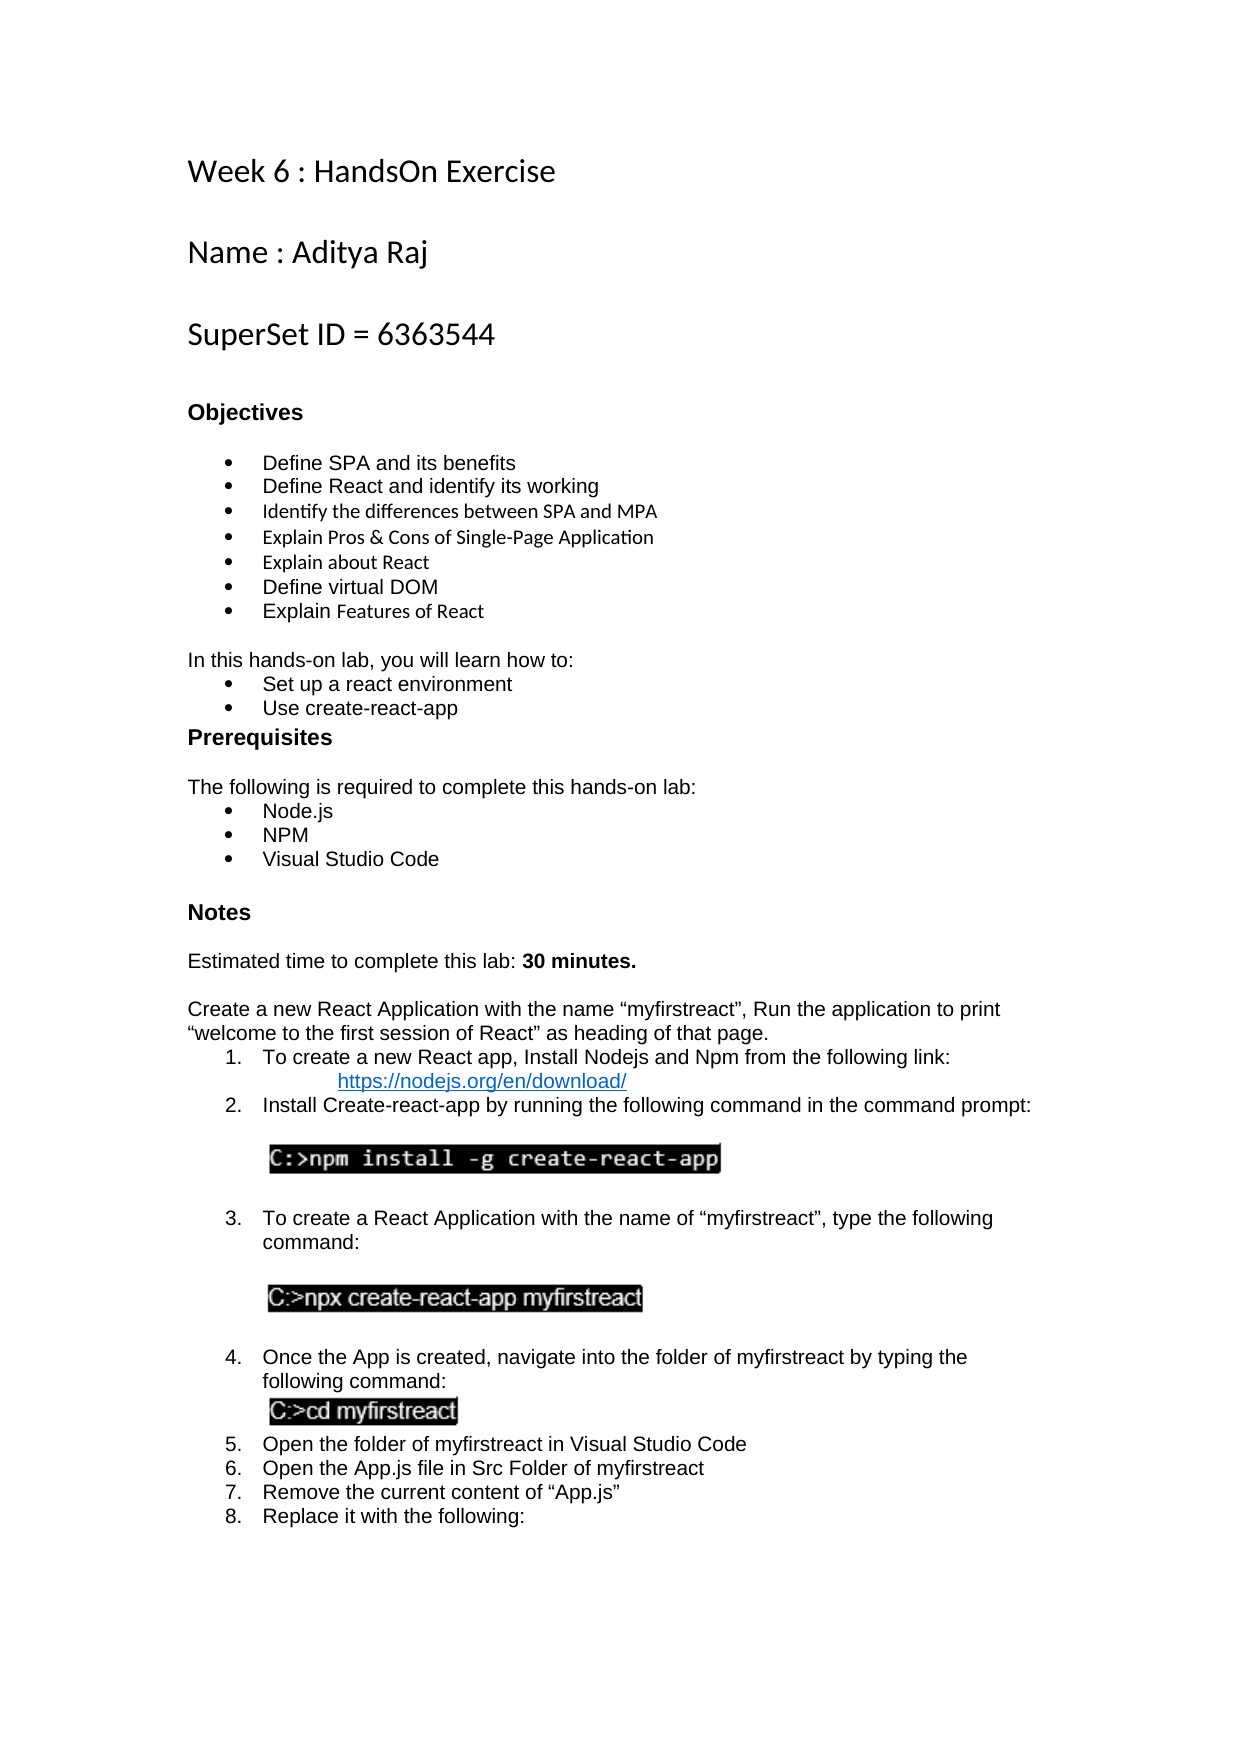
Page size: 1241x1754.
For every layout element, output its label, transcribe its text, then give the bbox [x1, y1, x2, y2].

list Explain Features of React [225, 599, 1053, 624]
list Define SPA and its benefits [225, 450, 1053, 474]
text SuperSet ID = 6363544 [187, 313, 1053, 354]
text Estimated time to complete this lab: 30 minutes. [187, 949, 1053, 973]
text Name : Aditya Raj [187, 231, 1053, 272]
list Remove the current content of “App.js” [225, 1480, 1053, 1504]
text https://nodejs.org/en/download/ [300, 1069, 1053, 1093]
text Week 6 : HandsOn Exercise [187, 150, 1053, 191]
subtitle Notes [187, 899, 1053, 925]
list Replace it with the following: [225, 1504, 1053, 1528]
subtitle Objectives [187, 398, 1053, 425]
list Use create-react-app [225, 696, 1053, 720]
list Visual Studio Code [225, 847, 1053, 871]
list To create a new React app, Install Nodejs and Npm from the following link: [225, 1045, 1053, 1069]
list Once the App is created, navigate into the folder of myfirstreact by typing the following command: [225, 1345, 1053, 1393]
list Define React and identify its working [225, 474, 1053, 498]
list Define virtual DOM [225, 575, 1053, 599]
list Open the folder of myfirstreact in Visual Studio Code [225, 1432, 1053, 1456]
text In this hands-on lab, you will learn how to: [187, 648, 1053, 672]
list Open the App.js file in Src Folder of myfirstreact [225, 1456, 1053, 1480]
list To create a React Application with the name of “myfirstreact”, type the following command: [225, 1206, 1053, 1253]
list Install Create-react-app by running the following command in the command prompt: [225, 1093, 1053, 1117]
picture [262, 1277, 654, 1322]
picture [262, 1393, 466, 1432]
list Explain about React [225, 549, 1053, 575]
list Explain Pros & Cons of Single-Page Application [225, 524, 1053, 549]
list Set up a react environment [225, 672, 1053, 696]
picture [262, 1141, 729, 1182]
list Identify the differences between SPA and MPA [225, 498, 1053, 524]
text The following is required to complete this hands-on lab: [187, 775, 1053, 799]
subtitle Prerequisites [187, 724, 1053, 751]
text Create a new React Application with the name “myfirstreact”, Run the application to print “welcome to the first session of React” as heading of that page. [187, 997, 1053, 1045]
list Node.js [225, 799, 1053, 823]
list NPM [225, 823, 1053, 847]
